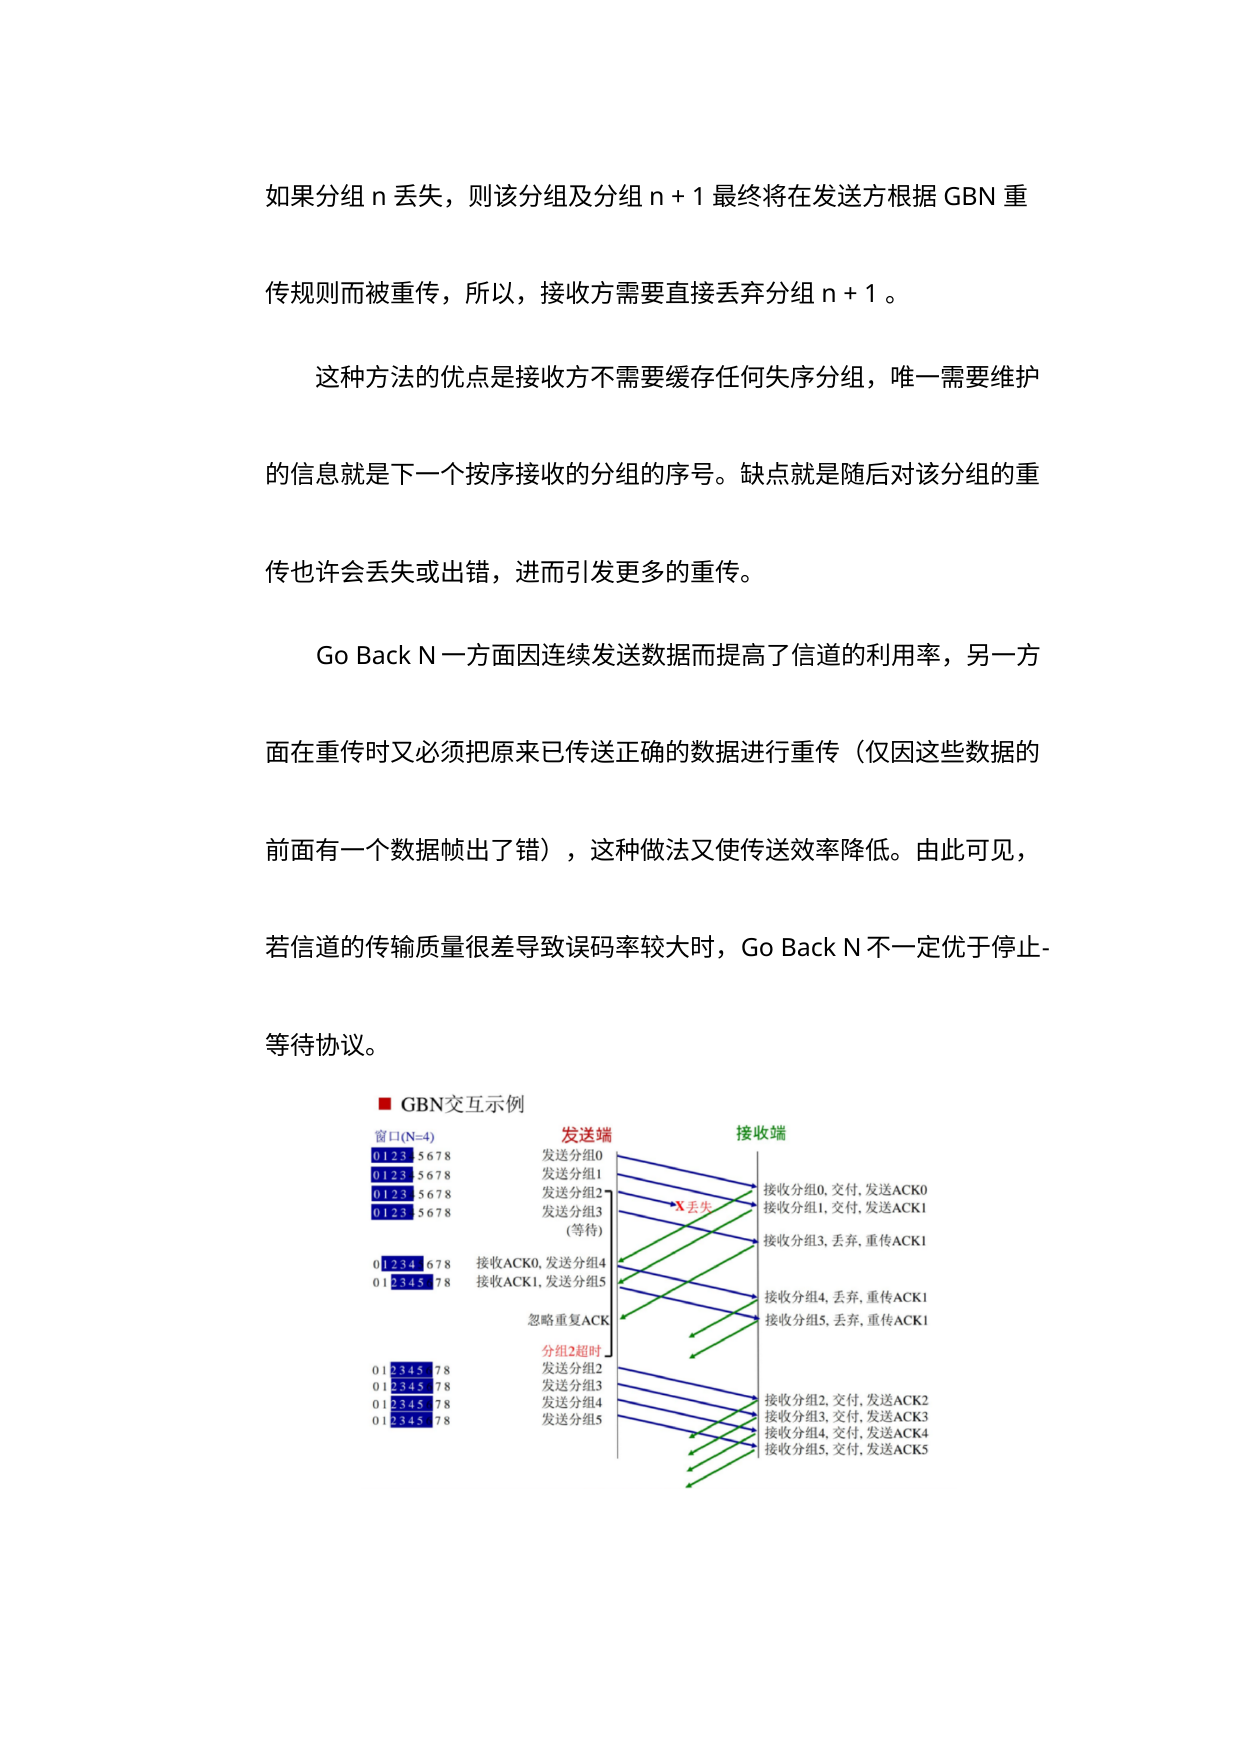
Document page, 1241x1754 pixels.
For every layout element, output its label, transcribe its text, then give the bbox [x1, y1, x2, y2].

list 这种方法的优点是接收方不需要缓存任何失序分组，唯一需要维护的信息就是下一个按序接收的分组的序号。缺点就是随后对该分组的重传也许会丢失或出错，进而引发更多的重传。 [266, 343, 1053, 603]
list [266, 162, 1053, 324]
list Go Back N一方面因连续发送数据而提高了信道的利用率，另一方面在重传时又必须把原来已传送正确的数据进行重传（仅因这些数据的前面有一个数据帧出了错），这种做法又使传送效率降低。由此可见，若信道的传输质量很差导致误码率较大时，Go Back N不一定优于停止-等待协议。 [266, 621, 1053, 1076]
picture [361, 1093, 957, 1489]
